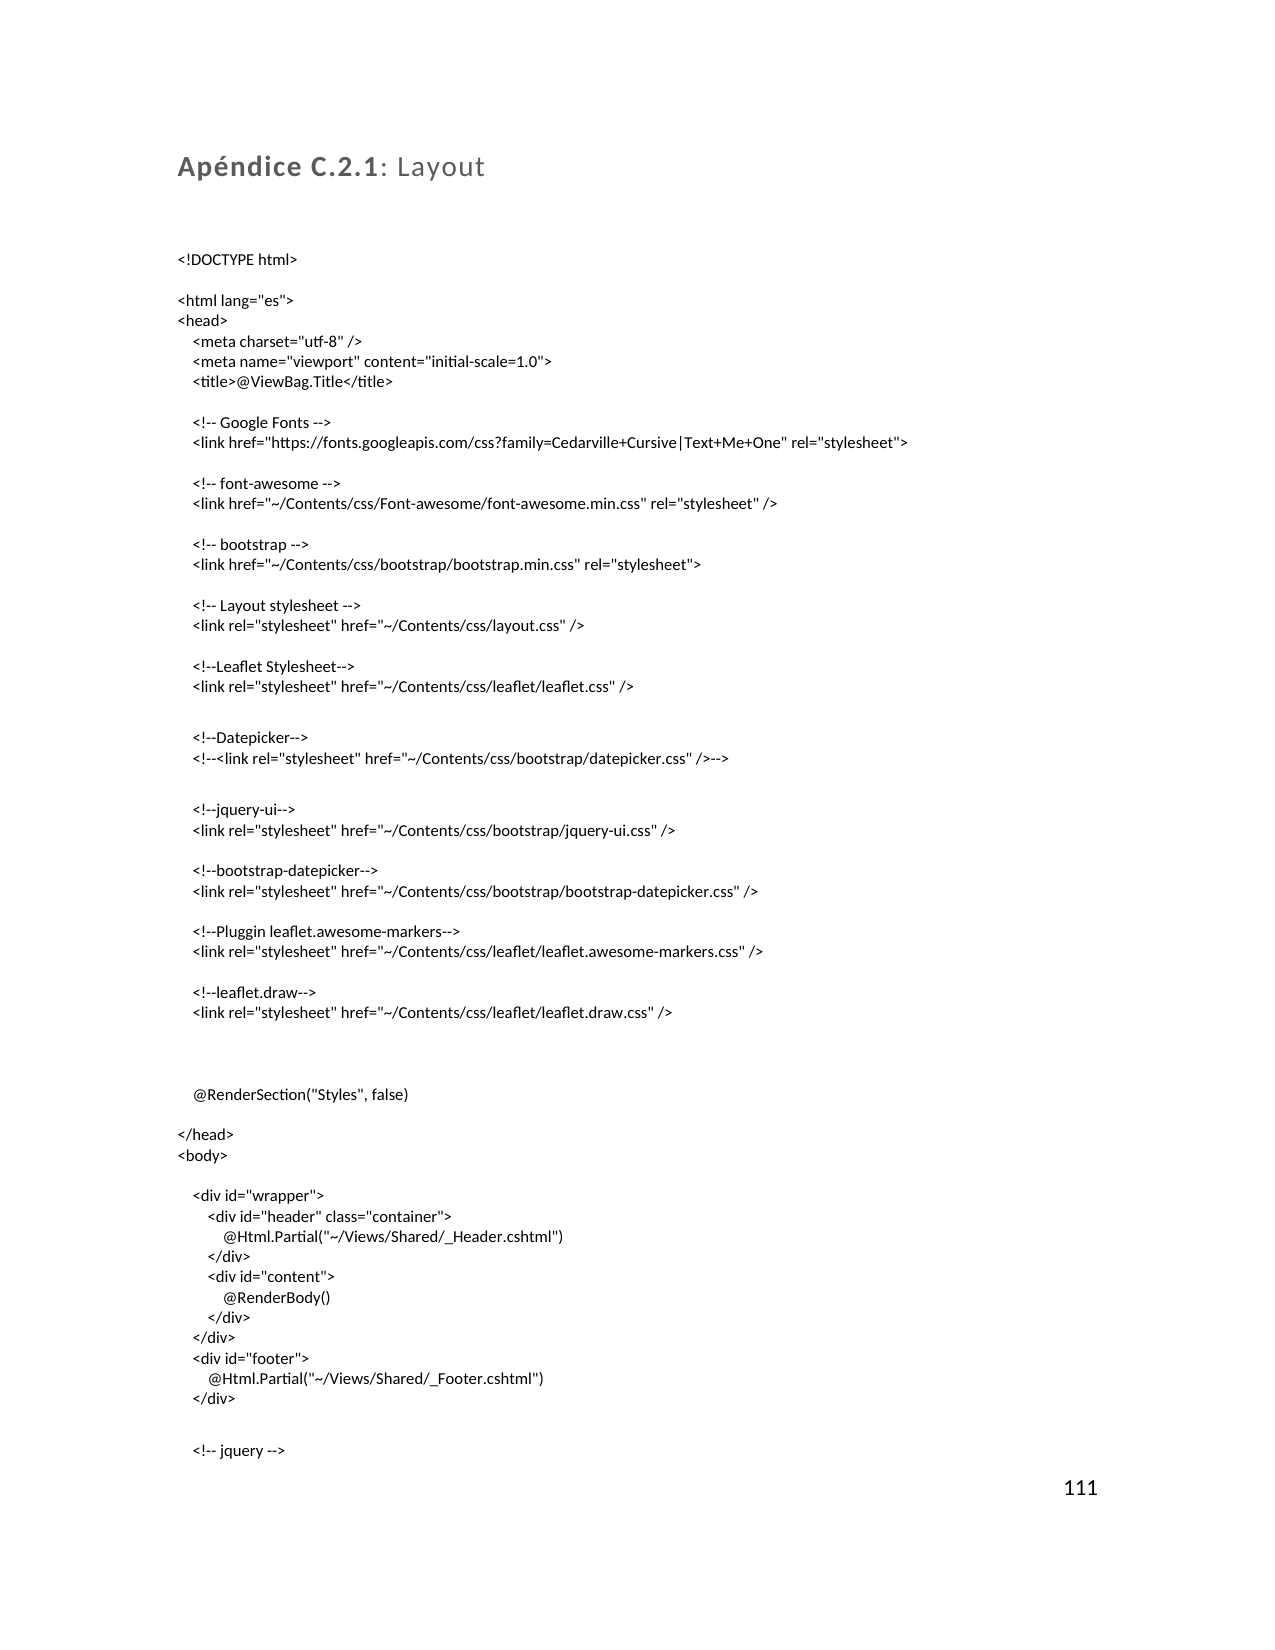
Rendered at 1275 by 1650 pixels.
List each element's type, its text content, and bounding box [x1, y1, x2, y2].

text </div> [177, 1246, 1098, 1267]
text <!--Pluggin leaflet.awesome-markers--> [177, 921, 1098, 942]
text <!-- font-awesome --> [177, 473, 1098, 493]
text <link rel="stylesheet" href="~/Contents/css/bootstrap/jquery-ui.css" /> [177, 820, 1098, 840]
text <html lang="es"> [177, 290, 1098, 311]
text <!--leaflet.draw--> [177, 982, 1098, 1003]
text <!-- Google Fonts --> [177, 412, 1098, 432]
text <div id="content"> [177, 1267, 1098, 1287]
text <meta name="viewport" content="initial-scale=1.0"> [177, 351, 1098, 371]
text <!--Datepicker--> [177, 728, 1098, 748]
text <div id="header" class="container"> [177, 1206, 1098, 1226]
text <link rel="stylesheet" href="~/Contents/css/leaflet/leaflet.css" /> [177, 676, 1098, 696]
text <link rel="stylesheet" href="~/Contents/css/leaflet/leaflet.draw.css" /> [177, 1003, 1098, 1023]
subtitle Apéndice C.2.1: Layout [177, 148, 1098, 183]
text <link rel="stylesheet" href="~/Contents/css/bootstrap/bootstrap-datepicker.css" /> [177, 881, 1098, 901]
text <!--<link rel="stylesheet" href="~/Contents/css/bootstrap/datepicker.css" />--> [177, 748, 1098, 768]
text <head> [177, 311, 1098, 331]
text @RenderBody() [177, 1287, 1098, 1307]
text <link href="~/Contents/css/bootstrap/bootstrap.min.css" rel="stylesheet"> [177, 554, 1098, 574]
text <div id="wrapper"> [177, 1186, 1098, 1206]
text <!-- bootstrap --> [177, 534, 1098, 554]
text <!--Leaflet Stylesheet--> [177, 656, 1098, 676]
text <meta charset="utf-8" /> [177, 331, 1098, 351]
text <link rel="stylesheet" href="~/Contents/css/layout.css" /> [177, 615, 1098, 636]
text <!DOCTYPE html> [177, 249, 1098, 270]
text @Html.Partial("~/Views/Shared/_Footer.cshtml") [177, 1368, 1098, 1389]
text <title>@ViewBag.Title</title> [177, 371, 1098, 392]
text </div> [177, 1307, 1098, 1328]
text </head> [177, 1124, 1098, 1145]
text <!-- Layout stylesheet --> [177, 595, 1098, 615]
text @RenderSection("Styles", false) [177, 1084, 1098, 1104]
text </div> [177, 1389, 1098, 1409]
text </div> [177, 1328, 1098, 1348]
text <!--bootstrap-datepicker--> [177, 861, 1098, 881]
text <div id="footer"> [177, 1348, 1098, 1368]
text <body> [177, 1145, 1098, 1165]
text <!--jquery-ui--> [177, 799, 1098, 820]
text <link rel="stylesheet" href="~/Contents/css/leaflet/leaflet.awesome-markers.css" /> [177, 942, 1098, 962]
text <!-- jquery --> [177, 1440, 1098, 1461]
text @Html.Partial("~/Views/Shared/_Header.cshtml") [177, 1226, 1098, 1246]
text <link href="https://fonts.googleapis.com/css?family=Cedarville+Cursive|Text+Me+One" rel="stylesheet"> [177, 432, 1098, 453]
text <link href="~/Contents/css/Font-awesome/font-awesome.min.css" rel="stylesheet" /> [177, 493, 1098, 514]
